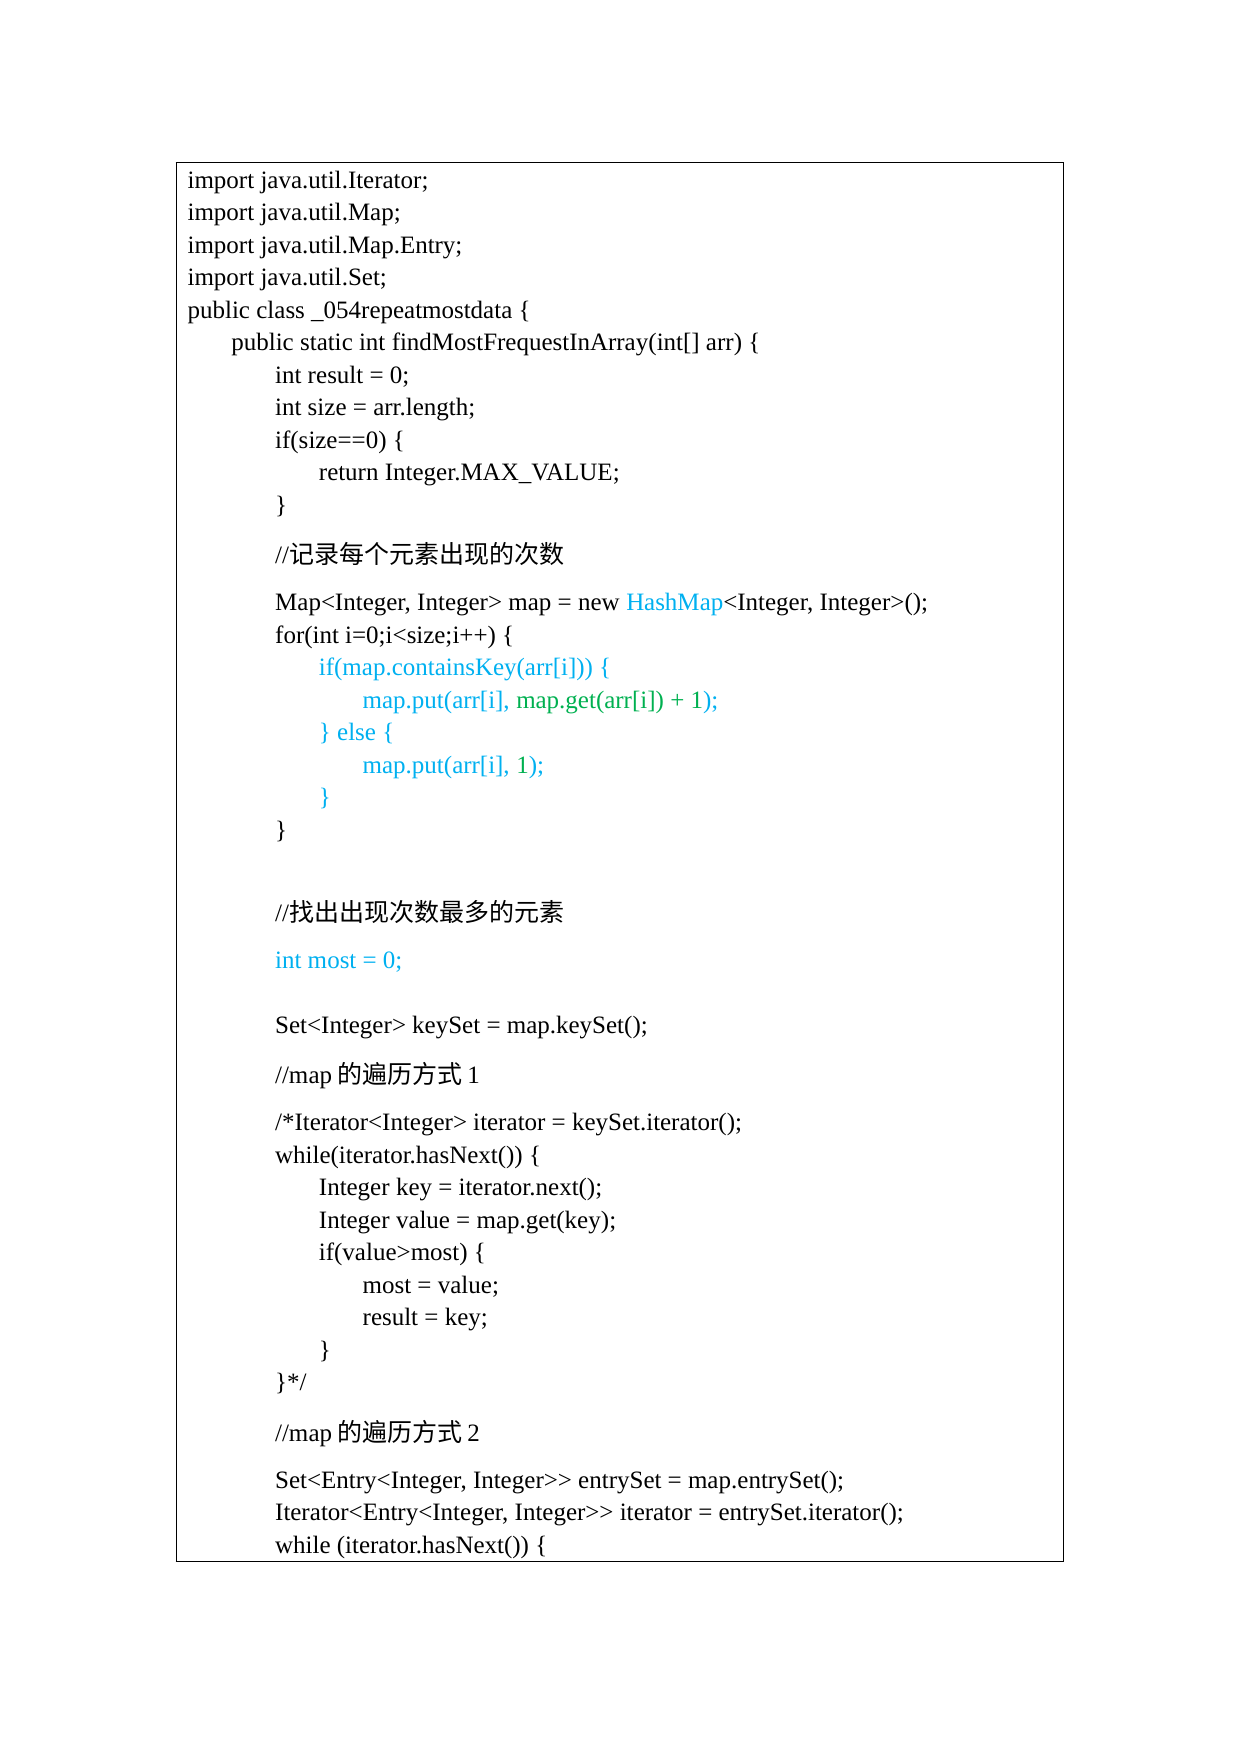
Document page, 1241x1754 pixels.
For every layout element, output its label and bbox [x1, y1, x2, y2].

table_header [177, 163, 1063, 1561]
